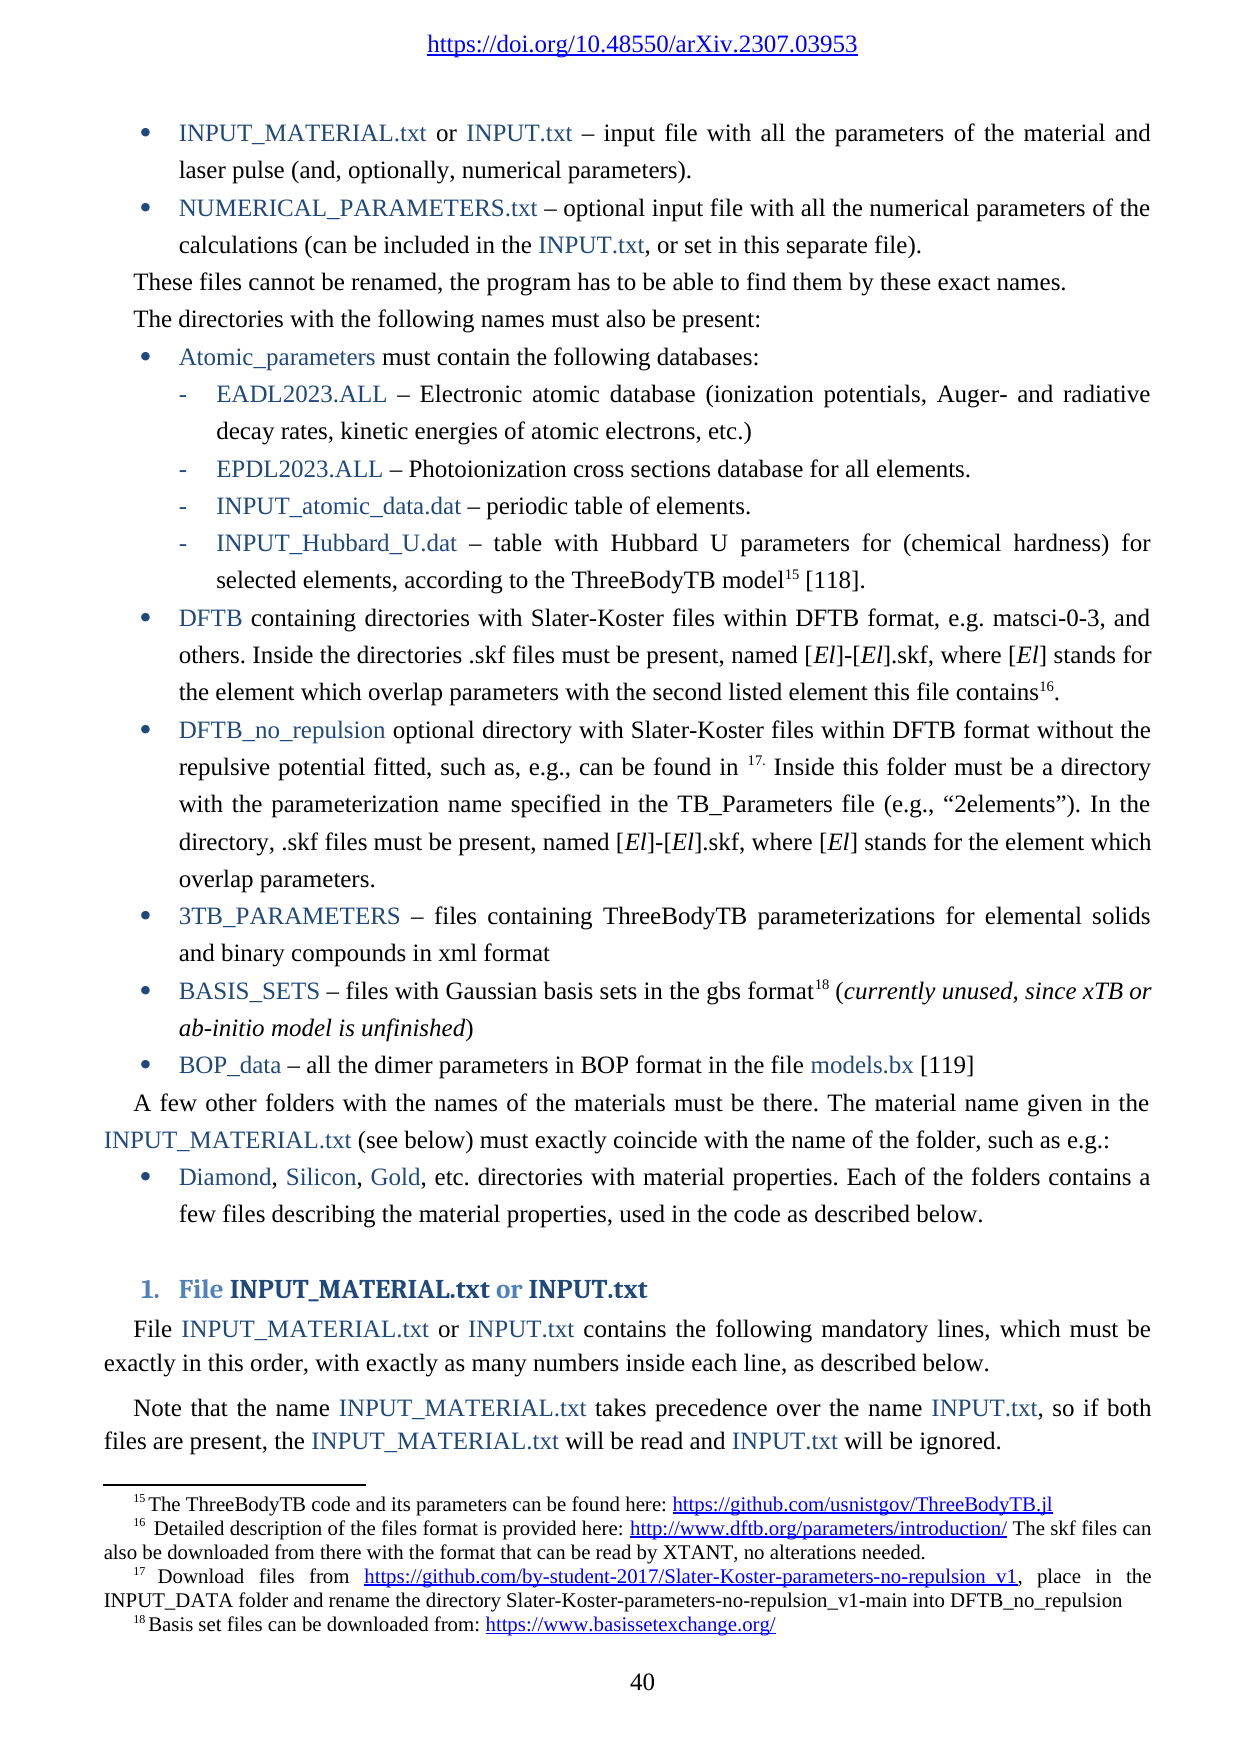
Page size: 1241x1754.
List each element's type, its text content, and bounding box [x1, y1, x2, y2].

list 3TB_PARAMETERS – files containing ThreeBodyTB parameterizations for elemental solids and binary compounds in xml format [141, 901, 1152, 967]
list BOP_data – all the dimer parameters in BOP format in the file models.bx [119] [141, 1050, 1152, 1079]
list DFTB containing directories with Slater-Koster files within DFTB format, e.g. matsci-0-3, and others. Inside the directories .skf files must be present, named [El]-[El].skf, where [El] stands for the element which overlap parameters with the second listed element this file contains. [141, 603, 1152, 706]
list INPUT_Hubbard_U.dat – table with Hubbard U parameters for (chemical hardness) for selected elements, according to the ThreeBodyTB model [118]. [178, 528, 1152, 594]
text File INPUT_MATERIAL.txt or INPUT.txt contains the following mandatory lines, which must be exactly in this order, with exactly as many numbers inside each line, as described below. [103, 1314, 1152, 1376]
list DFTB_no_repulsion optional directory with Slater-Koster files within DFTB format without the repulsive potential fitted, such as, e.g., can be found in . Inside this folder must be a directory with the parameterization name specified in the TB_Parameters file (e.g., “2elements”). In the directory, .skf files must be present, named [El]-[El].skf, where [El] stands for the element which overlap parameters. [141, 715, 1152, 893]
text A few other folders with the names of the materials must be there. The material name given in the INPUT_MATERIAL.txt (see below) must exactly coincide with the name of the folder, such as e.g.: [103, 1088, 1152, 1154]
text These files cannot be renamed, the program has to be able to find them by these exact names. [103, 267, 1152, 296]
list Diamond, Silicon, Gold, etc. directories with material properties. Each of the folders contains a few files describing the material properties, used in the code as described below. [141, 1162, 1152, 1228]
list NUMERICAL_PARAMETERS.txt – optional input file with all the numerical parameters of the calculations (can be included in the INPUT.txt, or set in this separate file). [141, 193, 1152, 259]
list INPUT_atomic_data.dat – periodic table of elements. [178, 491, 1152, 520]
text Note that the name INPUT_MATERIAL.txt takes precedence over the name INPUT.txt, so if both files are present, the INPUT_MATERIAL.txt will be read and INPUT.txt will be ignored. [103, 1393, 1152, 1455]
subtitle File INPUT_MATERIAL.txt or INPUT.txt [141, 1274, 1152, 1305]
list Atomic_parameters must contain the following databases: [141, 342, 1152, 371]
list INPUT_MATERIAL.txt or INPUT.txt – input file with all the parameters of the material and laser pulse (and, optionally, numerical parameters). [141, 118, 1152, 184]
list BASIS_SETS – files with Gaussian basis sets in the gbs format (currently unused, since xTB or ab-initio model is unfinished) [141, 976, 1152, 1042]
text The directories with the following names must also be present: [103, 304, 1152, 333]
list EADL2023.ALL – Electronic atomic database (ionization potentials, Auger- and radiative decay rates, kinetic energies of atomic electrons, etc.) [178, 379, 1152, 445]
list EPDL2023.ALL – Photoionization cross sections database for all elements. [178, 454, 1152, 482]
